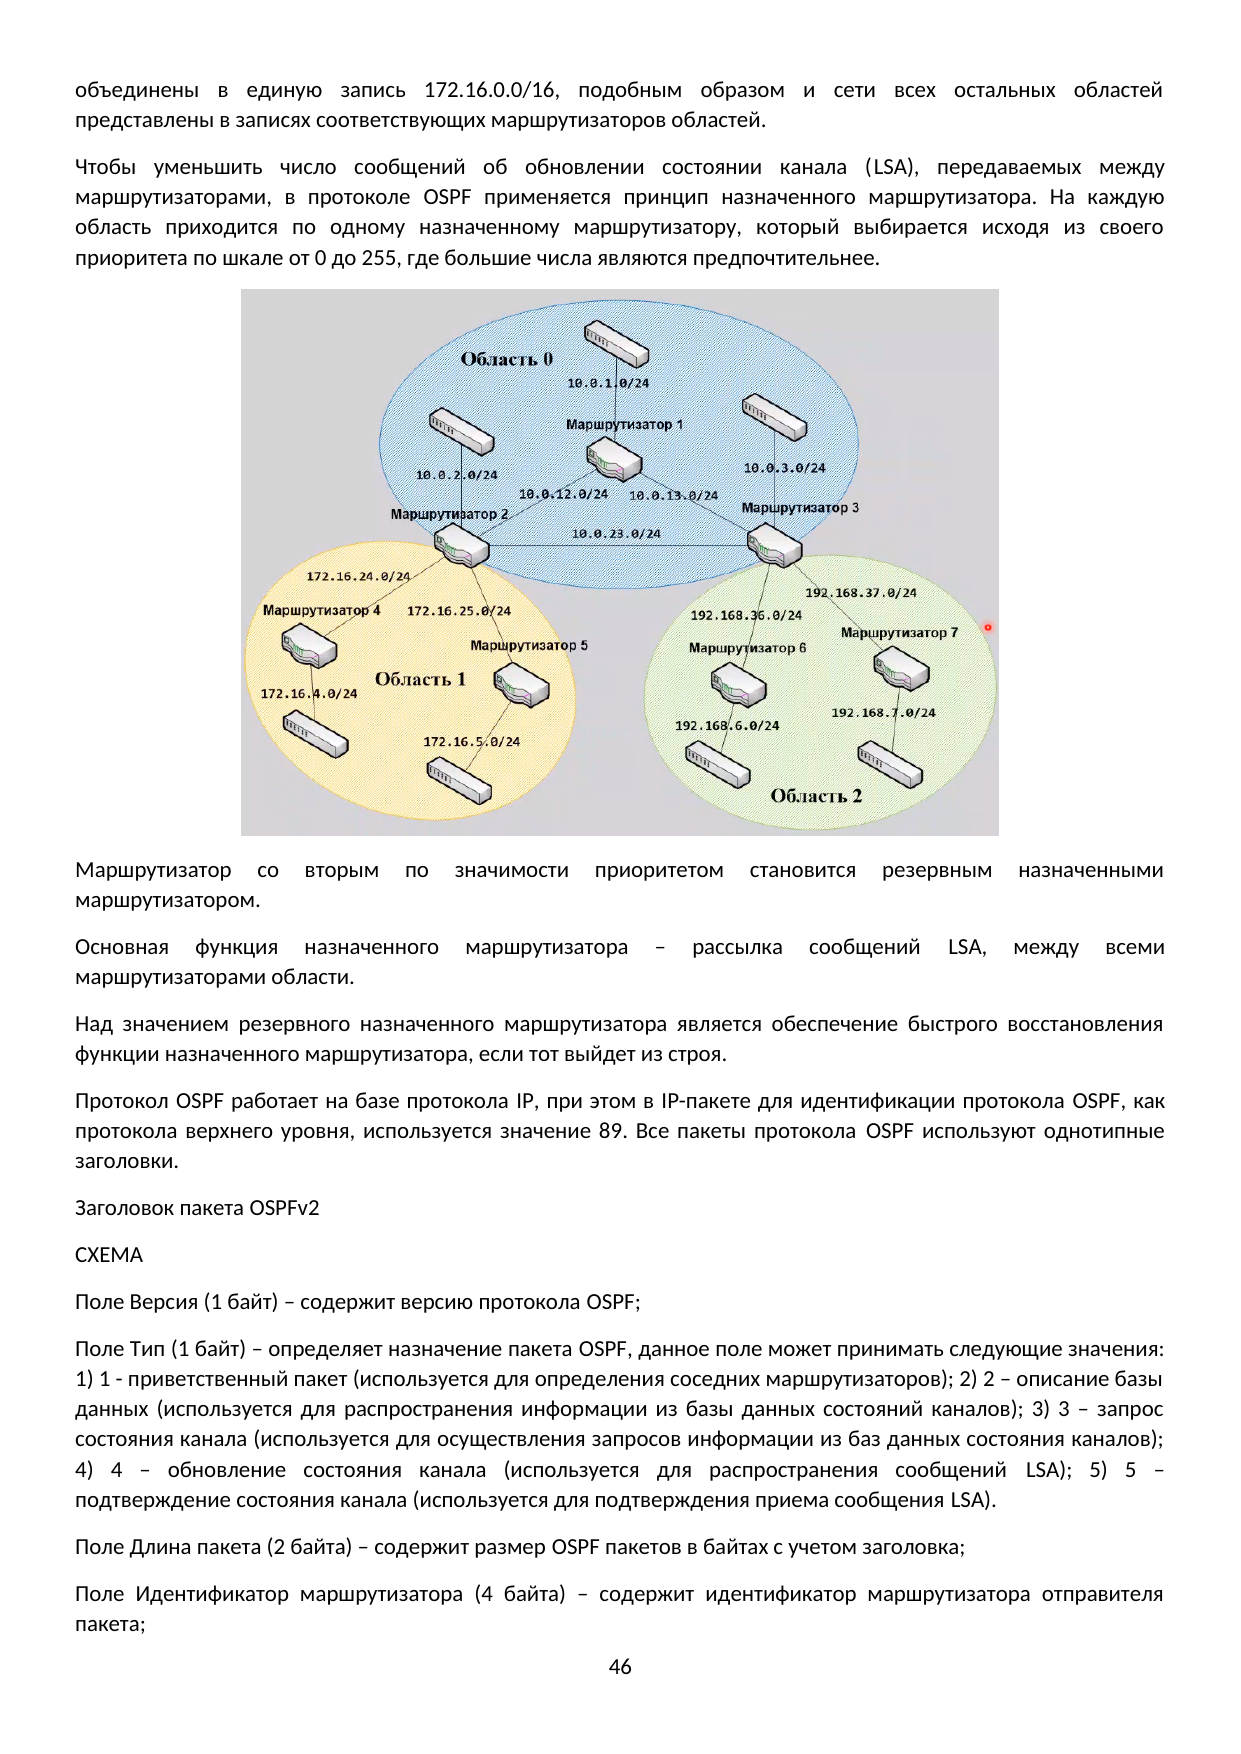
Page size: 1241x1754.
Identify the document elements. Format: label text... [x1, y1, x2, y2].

text Поле Версия (1 байт) – содержит версию протокола OSPF; [75, 1287, 1165, 1315]
text Основная функция назначенного маршрутизатора – рассылка сообщений LSA, между всеми маршрутизаторами области. [75, 932, 1165, 990]
text Поле Тип (1 байт) – определяет назначение пакета OSPF, данное поле может принимать следующие значения: 1) 1 - приветственный пакет (используется для определения соседних маршрутизаторов); 2) 2 – описание базы данных (используется для распространения информации из базы данных состояний каналов); 3) 3 – запрос состояния канала (используется для осуществления запросов информации из баз данных состояния каналов); 4) 4 – обновление состояния канала (используется для распространения сообщений LSA); 5) 5 – подтверждение состояния канала (используется для подтверждения приема сообщения LSA). [75, 1334, 1165, 1513]
text Поле Идентификатор маршрутизатора (4 байта) – содержит идентификатор маршрутизатора отправителя пакета; [75, 1579, 1165, 1637]
text Протокол OSPF работает на базе протокола IP, при этом в IP-пакете для идентификации протокола OSPF, как протокола верхнего уровня, используется значение 89. Все пакеты протокола OSPF используют однотипные заголовки. [75, 1086, 1165, 1174]
text Над значением резервного назначенного маршрутизатора является обеспечение быстрого восстановления функции назначенного маршрутизатора, если тот выйдет из строя. [75, 1009, 1165, 1067]
text Поле Длина пакета (2 байта) – содержит размер OSPF пакетов в байтах с учетом заголовка; [75, 1532, 1165, 1560]
text СХЕМА [75, 1240, 1165, 1268]
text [75, 75, 1165, 133]
text Чтобы уменьшить число сообщений об обновлении состоянии канала (LSA), передаваемых между маршрутизаторами, в протоколе OSPF применяется принцип назначенного маршрутизатора. На каждую область приходится по одному назначенному маршрутизатору, который выбирается исходя из своего приоритета по шкале от 0 до 255, где большие числа являются предпочтительнее. [75, 152, 1165, 271]
text Заголовок пакета OSPFv2 [75, 1193, 1165, 1221]
picture [241, 289, 999, 836]
text Маршрутизатор со вторым по значимости приоритетом становится резервным назначенными маршрутизатором. [75, 855, 1165, 913]
